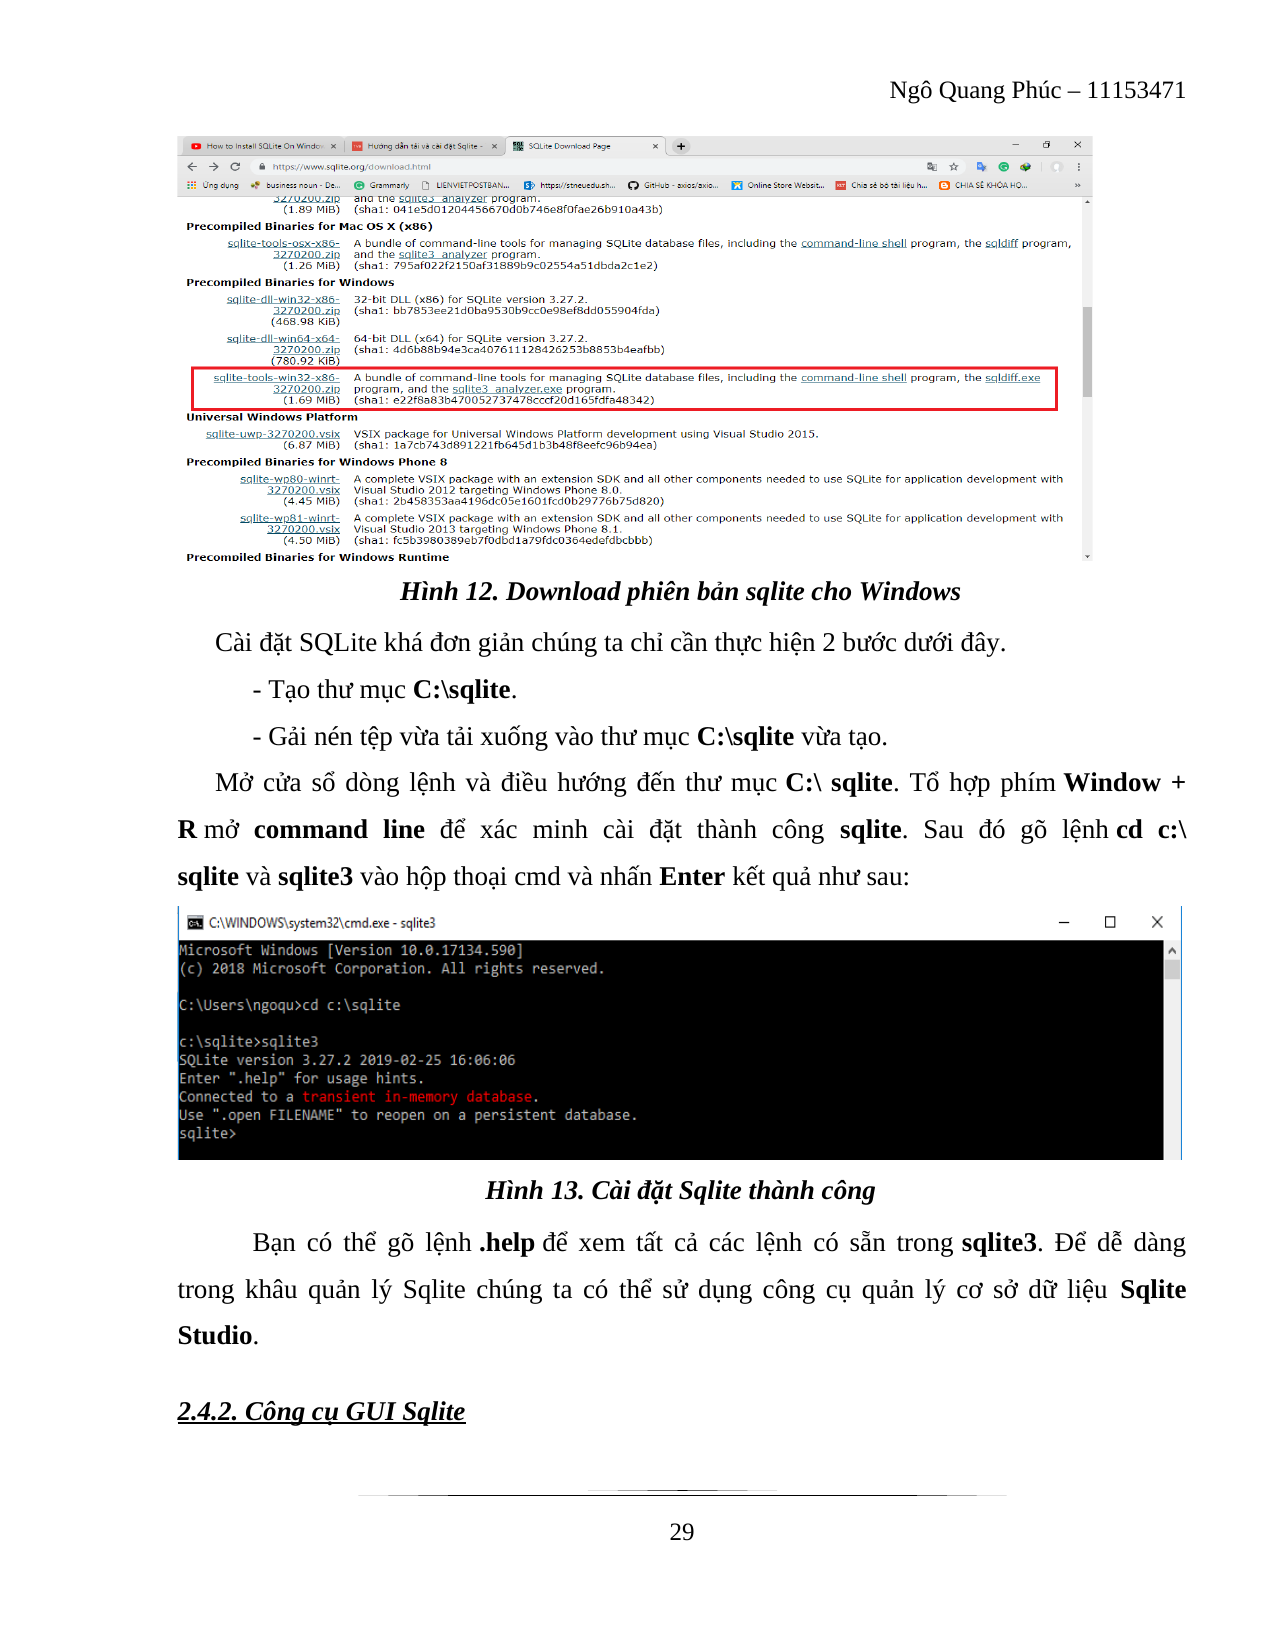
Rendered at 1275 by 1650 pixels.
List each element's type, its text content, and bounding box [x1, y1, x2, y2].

list - Tạo thư mục C:\sqlite. [252, 673, 1186, 704]
text Cài đặt SQLite khá đơn giản chúng ta chỉ cần thực hiện 2 bước dưới đây. [177, 627, 1186, 658]
text Hình 12. Download phiên bản sqlite cho Windows [177, 574, 1186, 606]
picture [177, 906, 1182, 1160]
picture [177, 136, 1093, 561]
text Mở cửa sổ dòng lệnh và điều hướng đến thư mục C:\ sqlite. Tổ hợp phím Window + R mở command line để xác minh cài đặt thành công sqlite. Sau đó gõ lệnh cd c:\sqlite và sqlite3 vào hộp thoại cmd và nhấn Enter kết quả như sau: [177, 767, 1186, 891]
subtitle 2.4.2. Công cụ GUI Sqlite [177, 1395, 1186, 1426]
text Hình 13. Cài đặt Sqlite thành công [177, 1174, 1186, 1205]
text Bạn có thể gõ lệnh .help để xem tất cả các lệnh có sẵn trong sqlite3. Để dễ dàng trong khâu quản lý Sqlite chúng ta có thể sử dụng công cụ quản lý cơ sở dữ liệu Sqlite Studio. [177, 1226, 1186, 1351]
list - Gải nén tệp vừa tải xuống vào thư mục C:\sqlite vừa tạo. [252, 720, 1186, 751]
